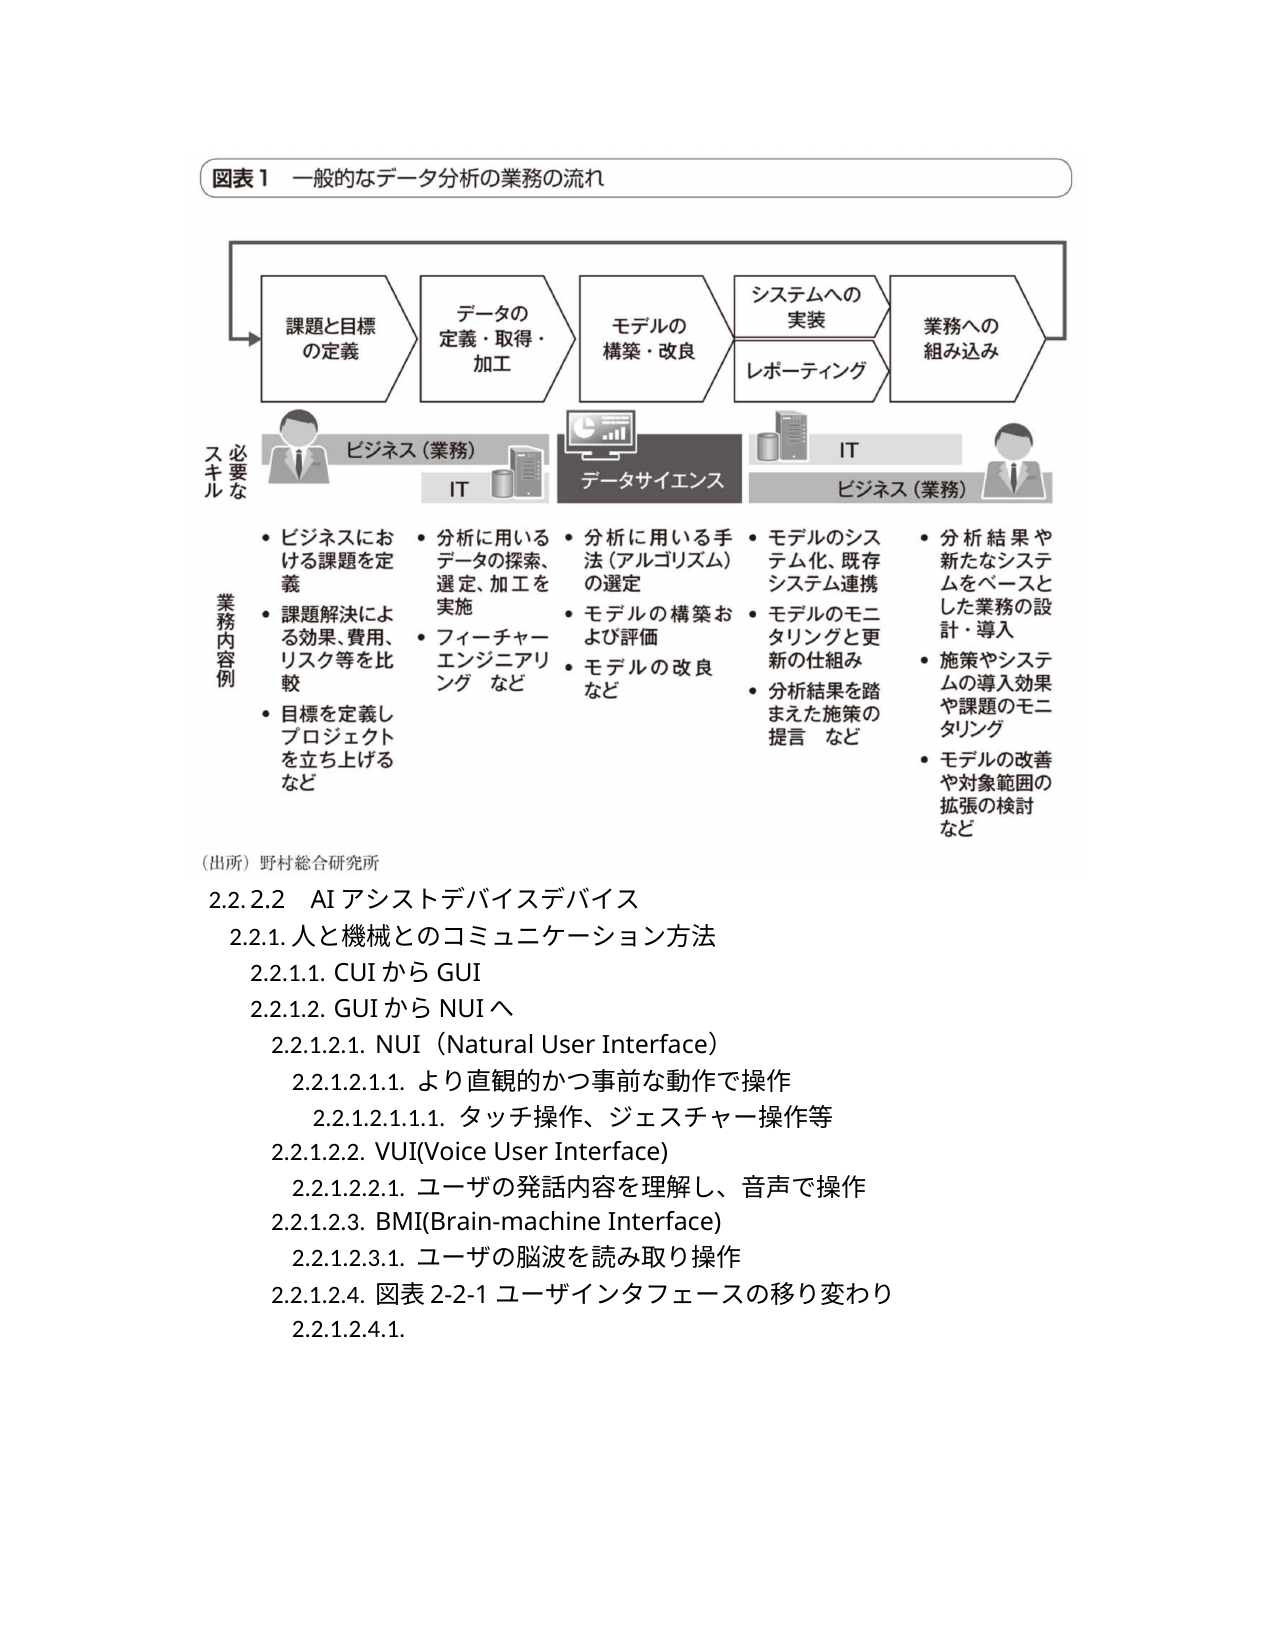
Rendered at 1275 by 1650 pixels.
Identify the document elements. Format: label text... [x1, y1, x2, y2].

picture [187, 149, 1086, 880]
subtitle ユーザの脳波を読み取り操作 [292, 1238, 1087, 1274]
subtitle 2.2 AIアシストデバイスデバイス [208, 880, 1087, 916]
subtitle より直観的かつ事前な動作で操作 [292, 1061, 1087, 1097]
subtitle NUI（Natural User Interface） [271, 1025, 1087, 1061]
subtitle BMI(Brain-machine Interface) [271, 1204, 1087, 1238]
subtitle 人と機械とのコミュニケーション方法 [229, 916, 1087, 952]
subtitle CUIからGUI [250, 952, 1087, 988]
subtitle VUI(Voice User Interface) [271, 1133, 1087, 1168]
subtitle 図表2-2-1 ユーザインタフェースの移り変わり [271, 1274, 1087, 1310]
subtitle タッチ操作、ジェスチャー操作等 [312, 1097, 1087, 1133]
subtitle ユーザの発話内容を理解し、音声で操作 [292, 1168, 1087, 1204]
subtitle GUIからNUIへ [250, 988, 1087, 1025]
